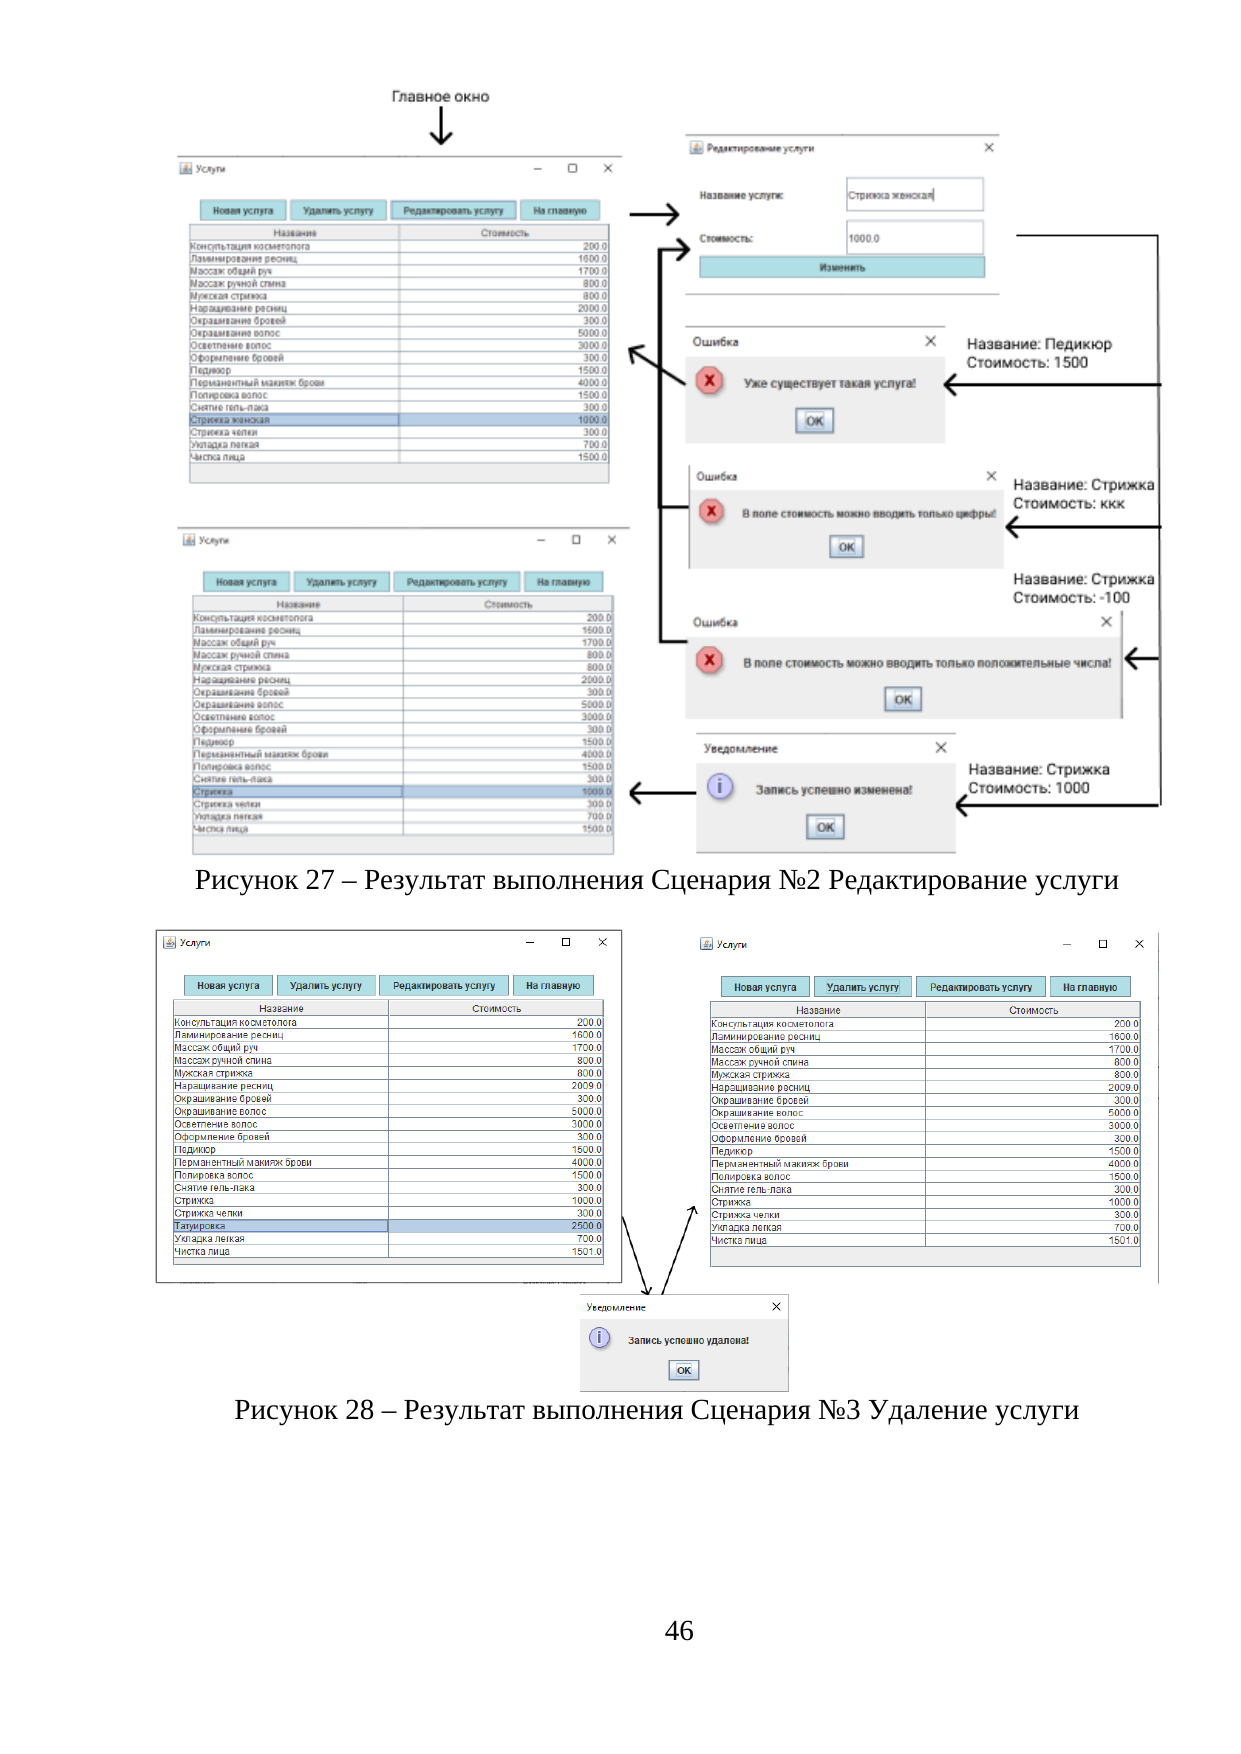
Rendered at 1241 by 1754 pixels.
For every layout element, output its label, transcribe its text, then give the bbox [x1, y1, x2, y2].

picture [155, 929, 1159, 1392]
text Рисунок 27 – Результат выполнения Сценария №2 Редактирование услуги [133, 862, 1181, 896]
text Рисунок 28 – Результат выполнения Сценария №3 Удаление услуги [133, 1392, 1181, 1425]
picture [177, 88, 1182, 863]
